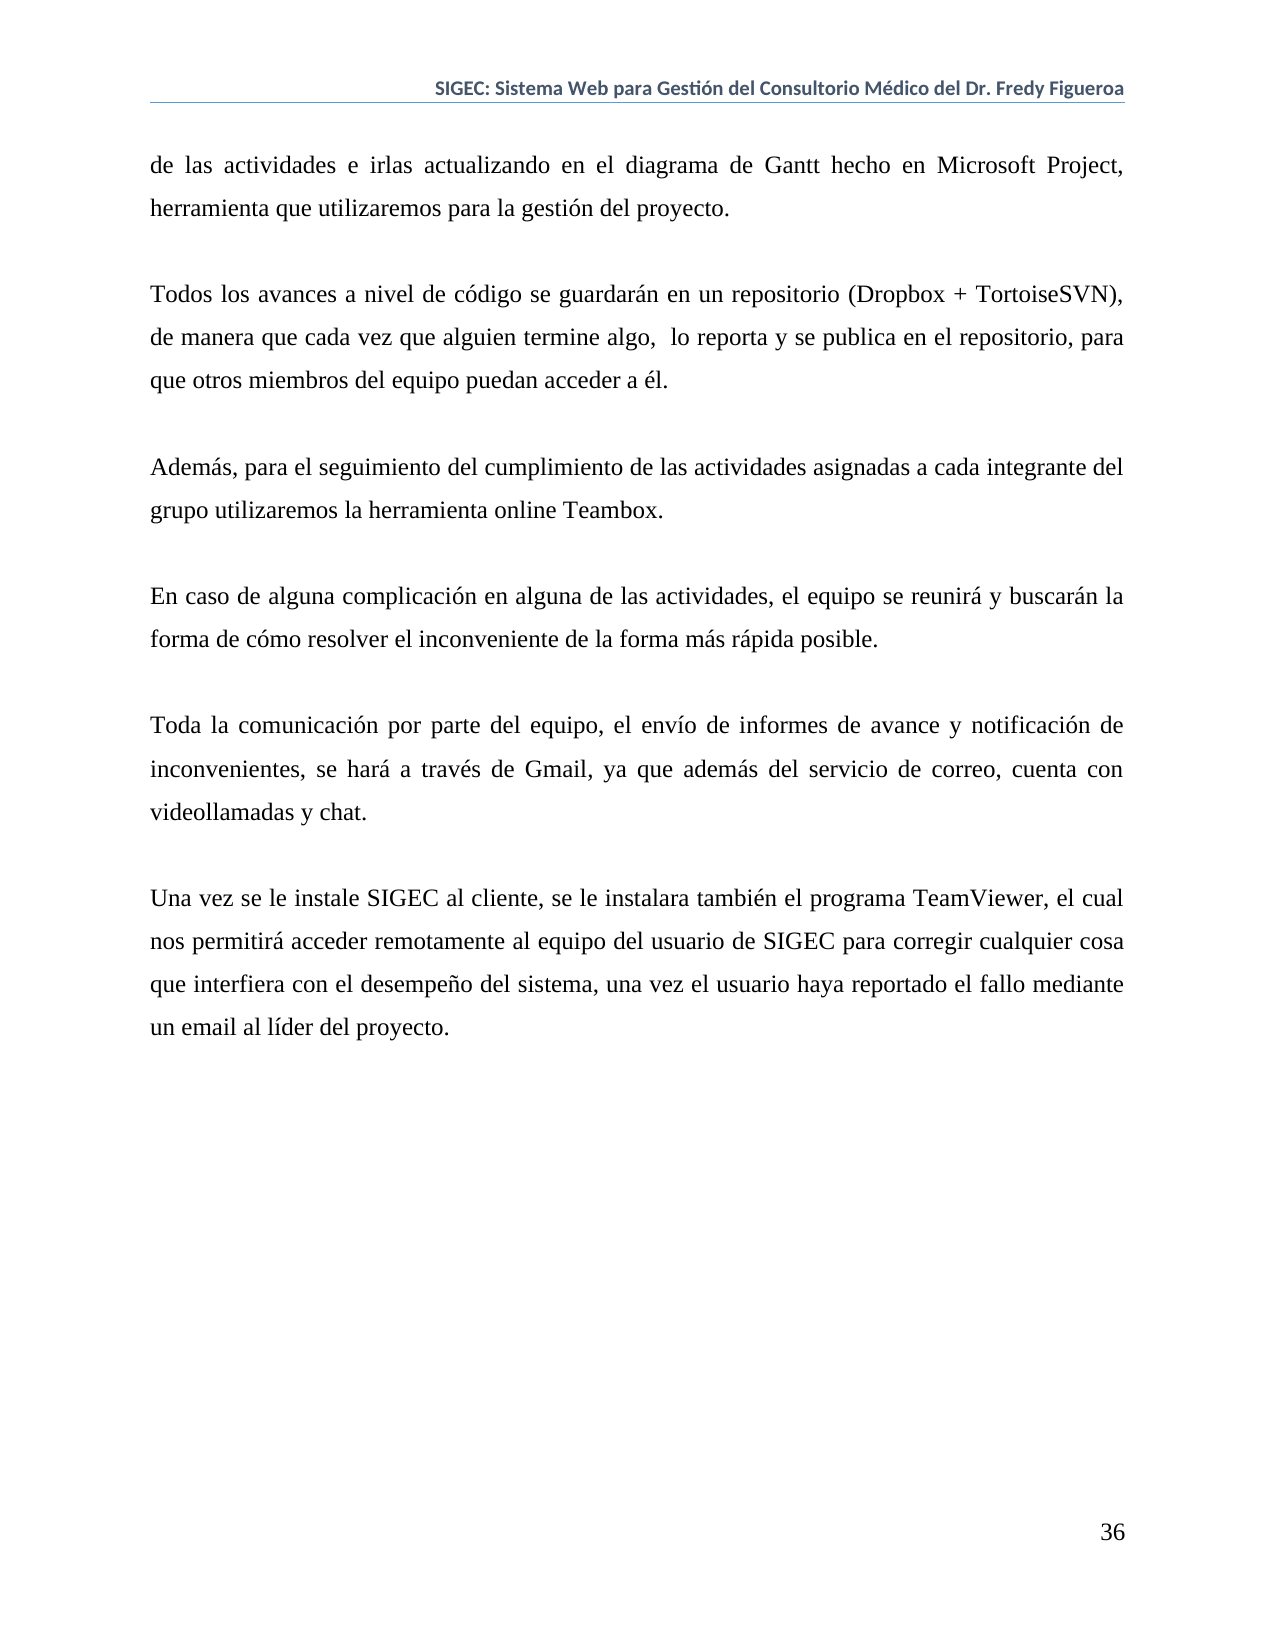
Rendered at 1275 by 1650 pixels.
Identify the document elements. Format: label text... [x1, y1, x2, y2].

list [150, 150, 1125, 222]
list Una vez se le instale SIGEC al cliente, se le instalara también el programa TeamViewer, el cual nos permitirá acceder remotamente al equipo del usuario de SIGEC para corregir cualquier cosa que interfiera con el desempeño del sistema, una vez el usuario haya reportado el fallo mediante un email al líder del proyecto. [150, 883, 1125, 1041]
list Todos los avances a nivel de código se guardarán en un repositorio (Dropbox + TortoiseSVN), de manera que cada vez que alguien termine algo, lo reporta y se publica en el repositorio, para que otros miembros del equipo puedan acceder a él. [150, 279, 1125, 394]
list En caso de alguna complicación en alguna de las actividades, el equipo se reunirá y buscarán la forma de cómo resolver el inconveniente de la forma más rápida posible. [150, 581, 1125, 653]
list Toda la comunicación por parte del equipo, el envío de informes de avance y notificación de inconvenientes, se hará a través de Gmail, ya que además del servicio de correo, cuenta con videollamadas y chat. [150, 711, 1125, 826]
list Además, para el seguimiento del cumplimiento de las actividades asignadas a cada integrante del grupo utilizaremos la herramienta online Teambox. [150, 452, 1125, 524]
